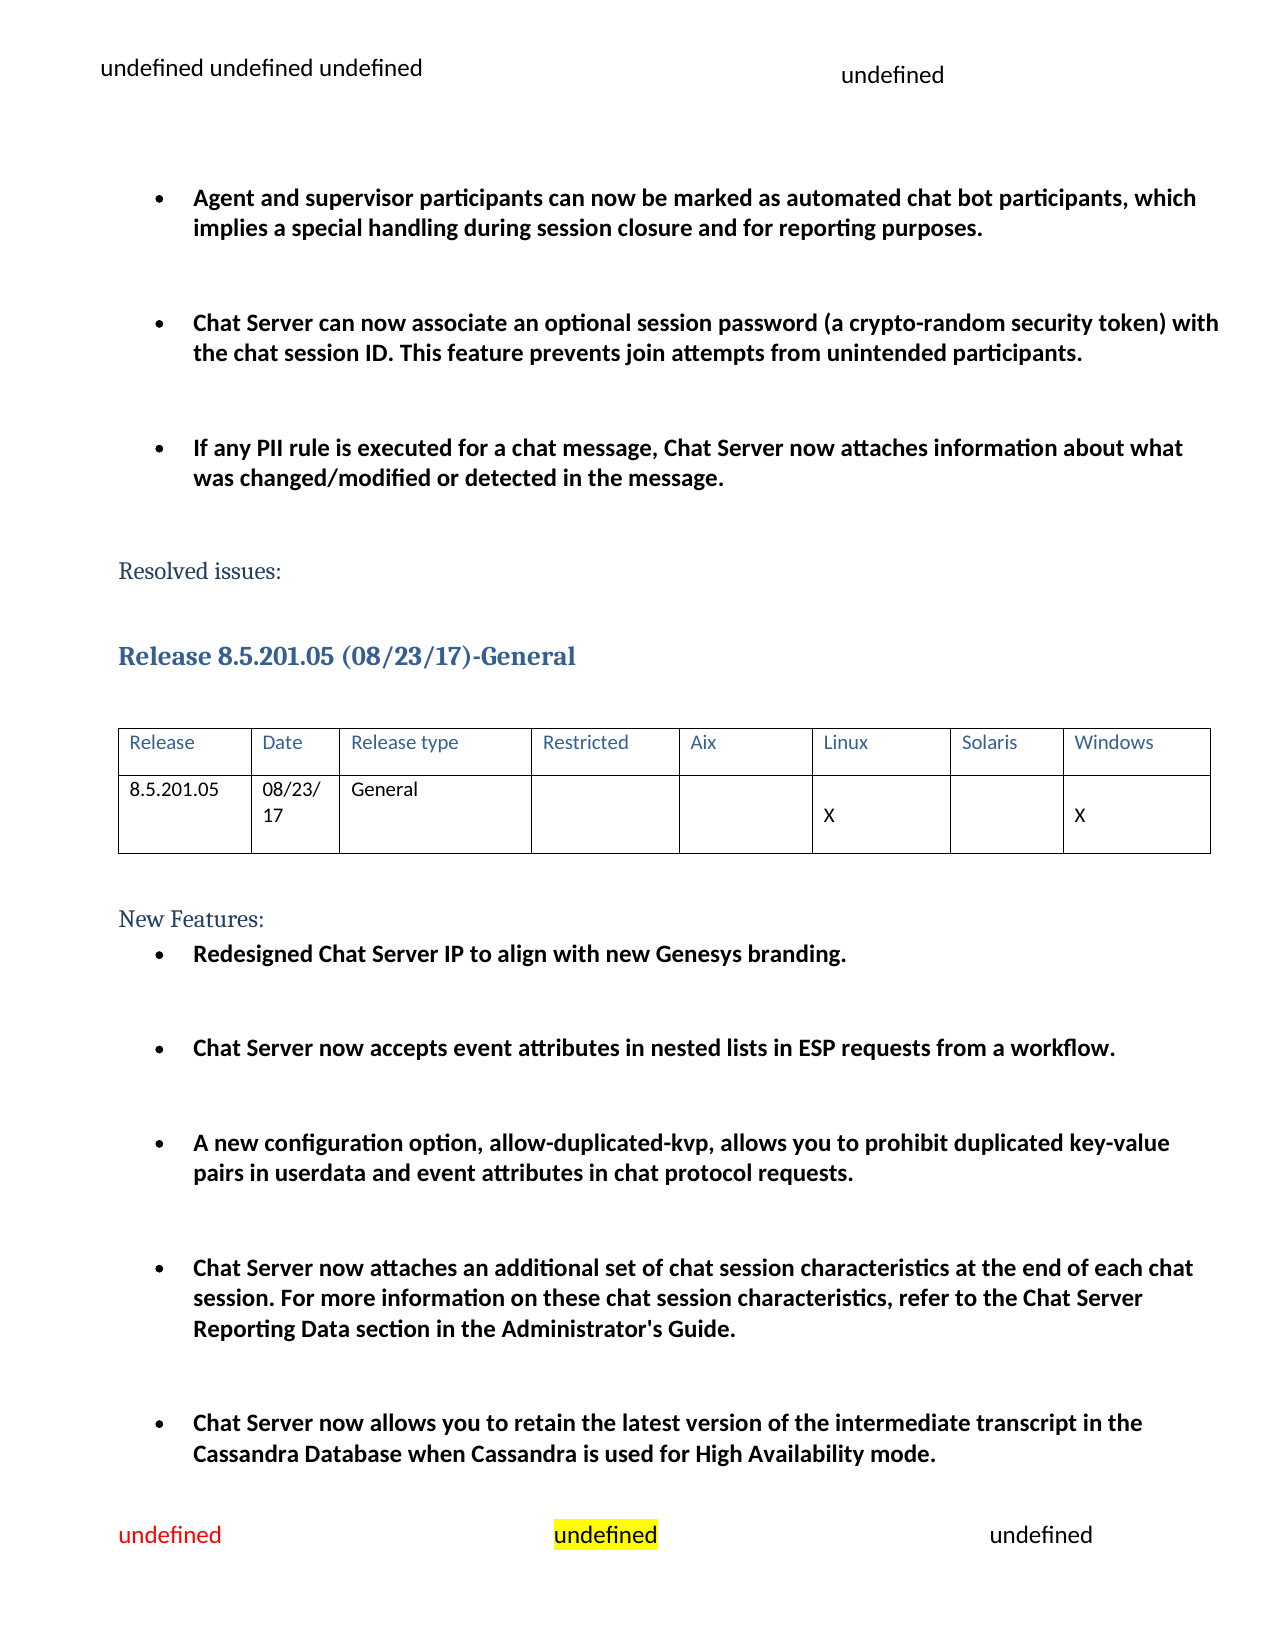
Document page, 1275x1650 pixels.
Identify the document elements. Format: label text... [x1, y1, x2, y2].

subtitle New Features: [118, 905, 1226, 934]
list A new configuration option, allow-duplicated-kvp, allows you to prohibit duplicated key-value pairs in userdata and event attributes in chat protocol requests. [156, 1127, 1226, 1188]
list Chat Server now attaches an additional set of chat session characteristics at the end of each chat session. For more information on these chat session characteristics, refer to the Chat Server Reporting Data section in the Administrator's Guide. [156, 1252, 1226, 1343]
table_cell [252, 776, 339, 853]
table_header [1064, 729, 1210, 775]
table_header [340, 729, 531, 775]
list Chat Server now allows you to retain the latest version of the intermediate transcript in the Cassandra Database when Cassandra is used for High Availability mode. [156, 1407, 1226, 1468]
list Agent and supervisor participants can now be marked as automated chat bot participants, which implies a special handling during session closure and for reporting purposes. [156, 182, 1226, 243]
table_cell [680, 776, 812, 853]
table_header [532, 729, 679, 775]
list If any PII rule is executed for a chat message, Chat Server now attaches information about what was changed/modified or detected in the message. [156, 432, 1226, 493]
list Redesigned Chat Server IP to align with new Genesys branding. [156, 938, 1226, 969]
subtitle Resolved issues: [118, 557, 1226, 585]
subtitle Release 8.5.201.05 (08/23/17)-General [118, 641, 1226, 672]
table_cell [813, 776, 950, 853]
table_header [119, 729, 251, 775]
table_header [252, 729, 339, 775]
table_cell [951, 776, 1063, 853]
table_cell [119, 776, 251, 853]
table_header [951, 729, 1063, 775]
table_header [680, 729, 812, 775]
list Chat Server now accepts event attributes in nested lists in ESP requests from a workflow. [156, 1032, 1226, 1063]
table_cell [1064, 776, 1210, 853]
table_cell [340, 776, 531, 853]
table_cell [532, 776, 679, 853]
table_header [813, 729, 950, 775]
